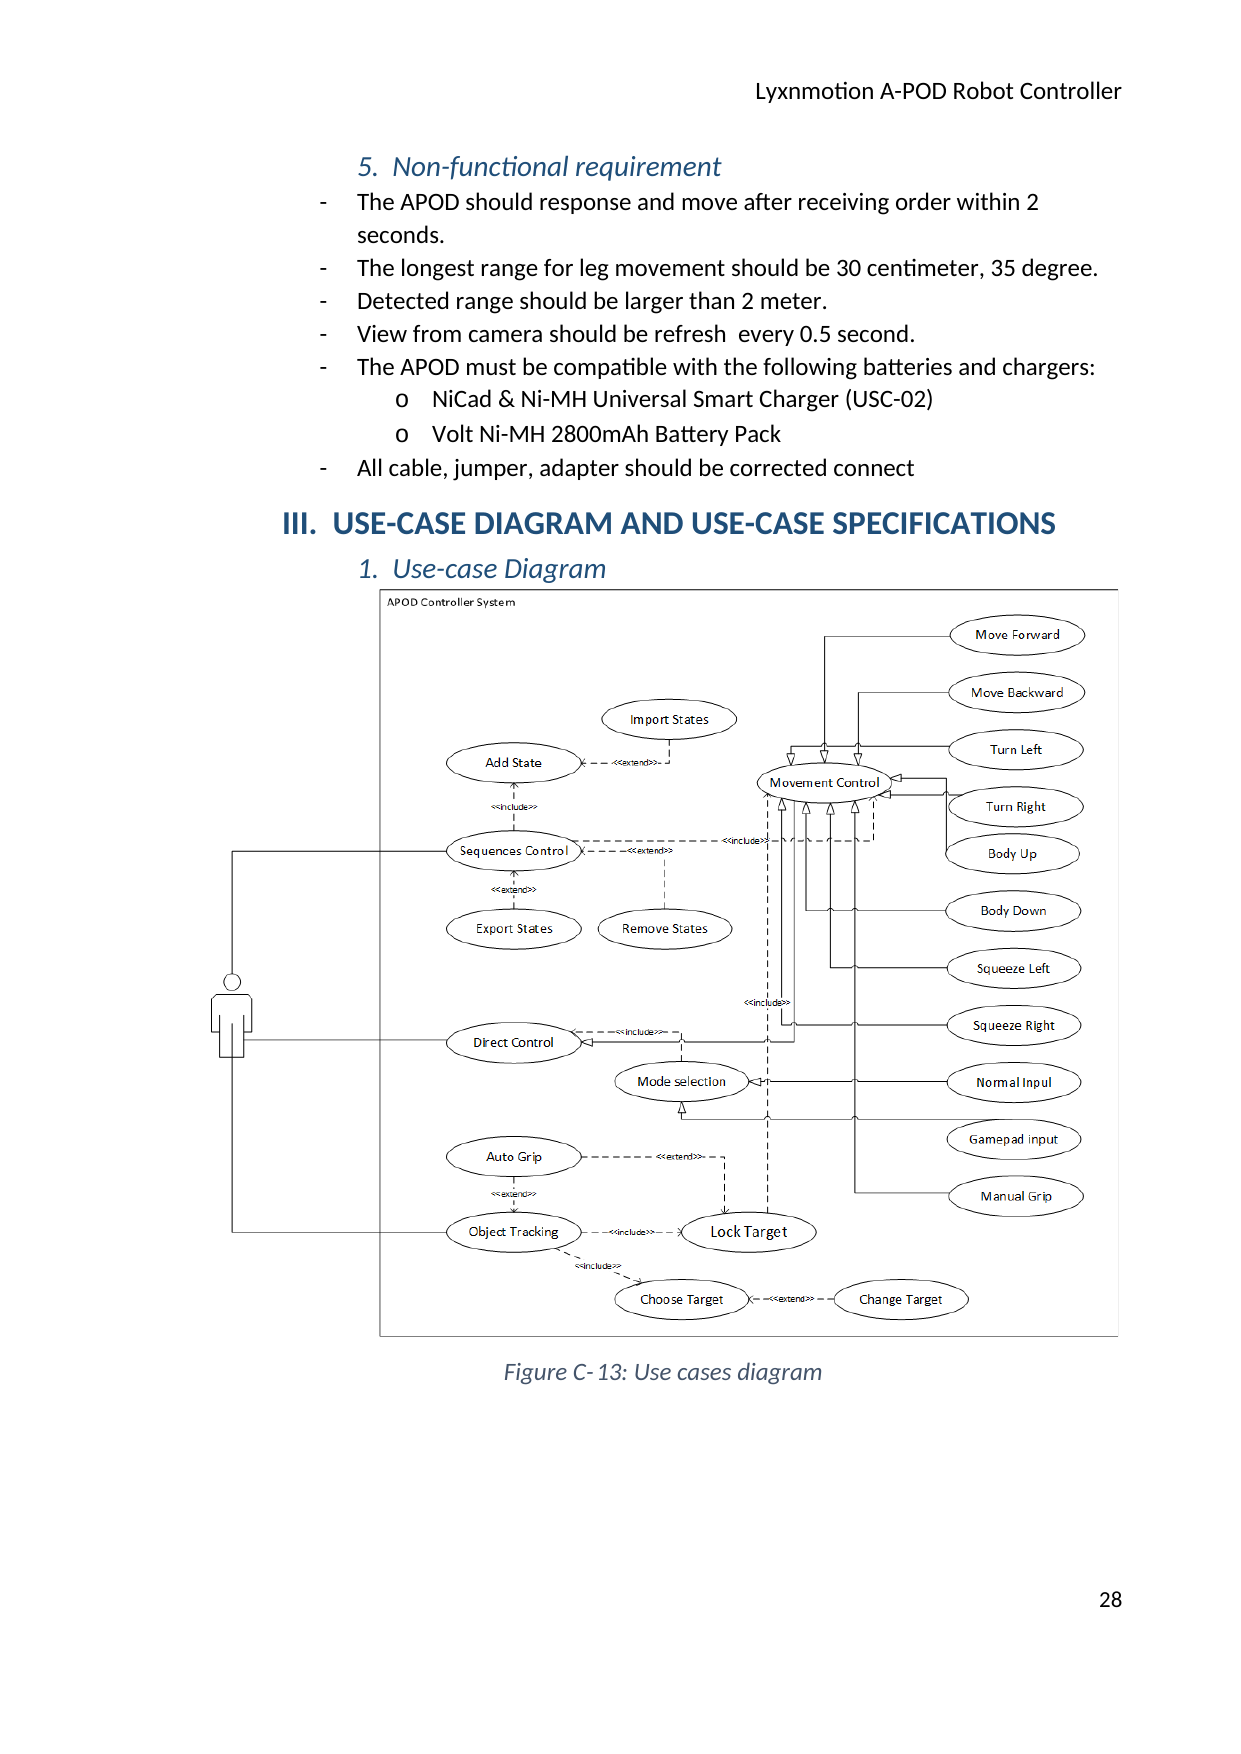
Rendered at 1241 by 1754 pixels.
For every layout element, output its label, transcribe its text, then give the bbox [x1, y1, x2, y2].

list View from camera should be refresh every 0.5 second. [319, 318, 1122, 348]
list Volt Ni-MH 2800mAh Battery Pack [394, 418, 1122, 450]
list The APOD must be compatible with the following batteries and chargers: [319, 351, 1122, 381]
picture [210, 588, 1119, 1337]
subtitle USE-CASE DIAGRAM AND USE-CASE SPECIFICATIONS [282, 502, 1122, 542]
list All cable, jumper, adapter should be corrected connect [319, 452, 1122, 483]
text Figure C-1: Use cases diagram [207, 1356, 1122, 1386]
subtitle Use-case Diagram [357, 550, 1122, 586]
list The longest range for leg movement should be 30 centimeter, 35 degree. [319, 252, 1122, 282]
list Detected range should be larger than 2 meter. [319, 285, 1122, 315]
list NiCad & Ni-MH Universal Smart Charger (USC-02) [394, 384, 1122, 415]
list The APOD should response and move after receiving order within 2 seconds. [319, 186, 1122, 249]
subtitle Non-functional requirement [357, 148, 1122, 183]
